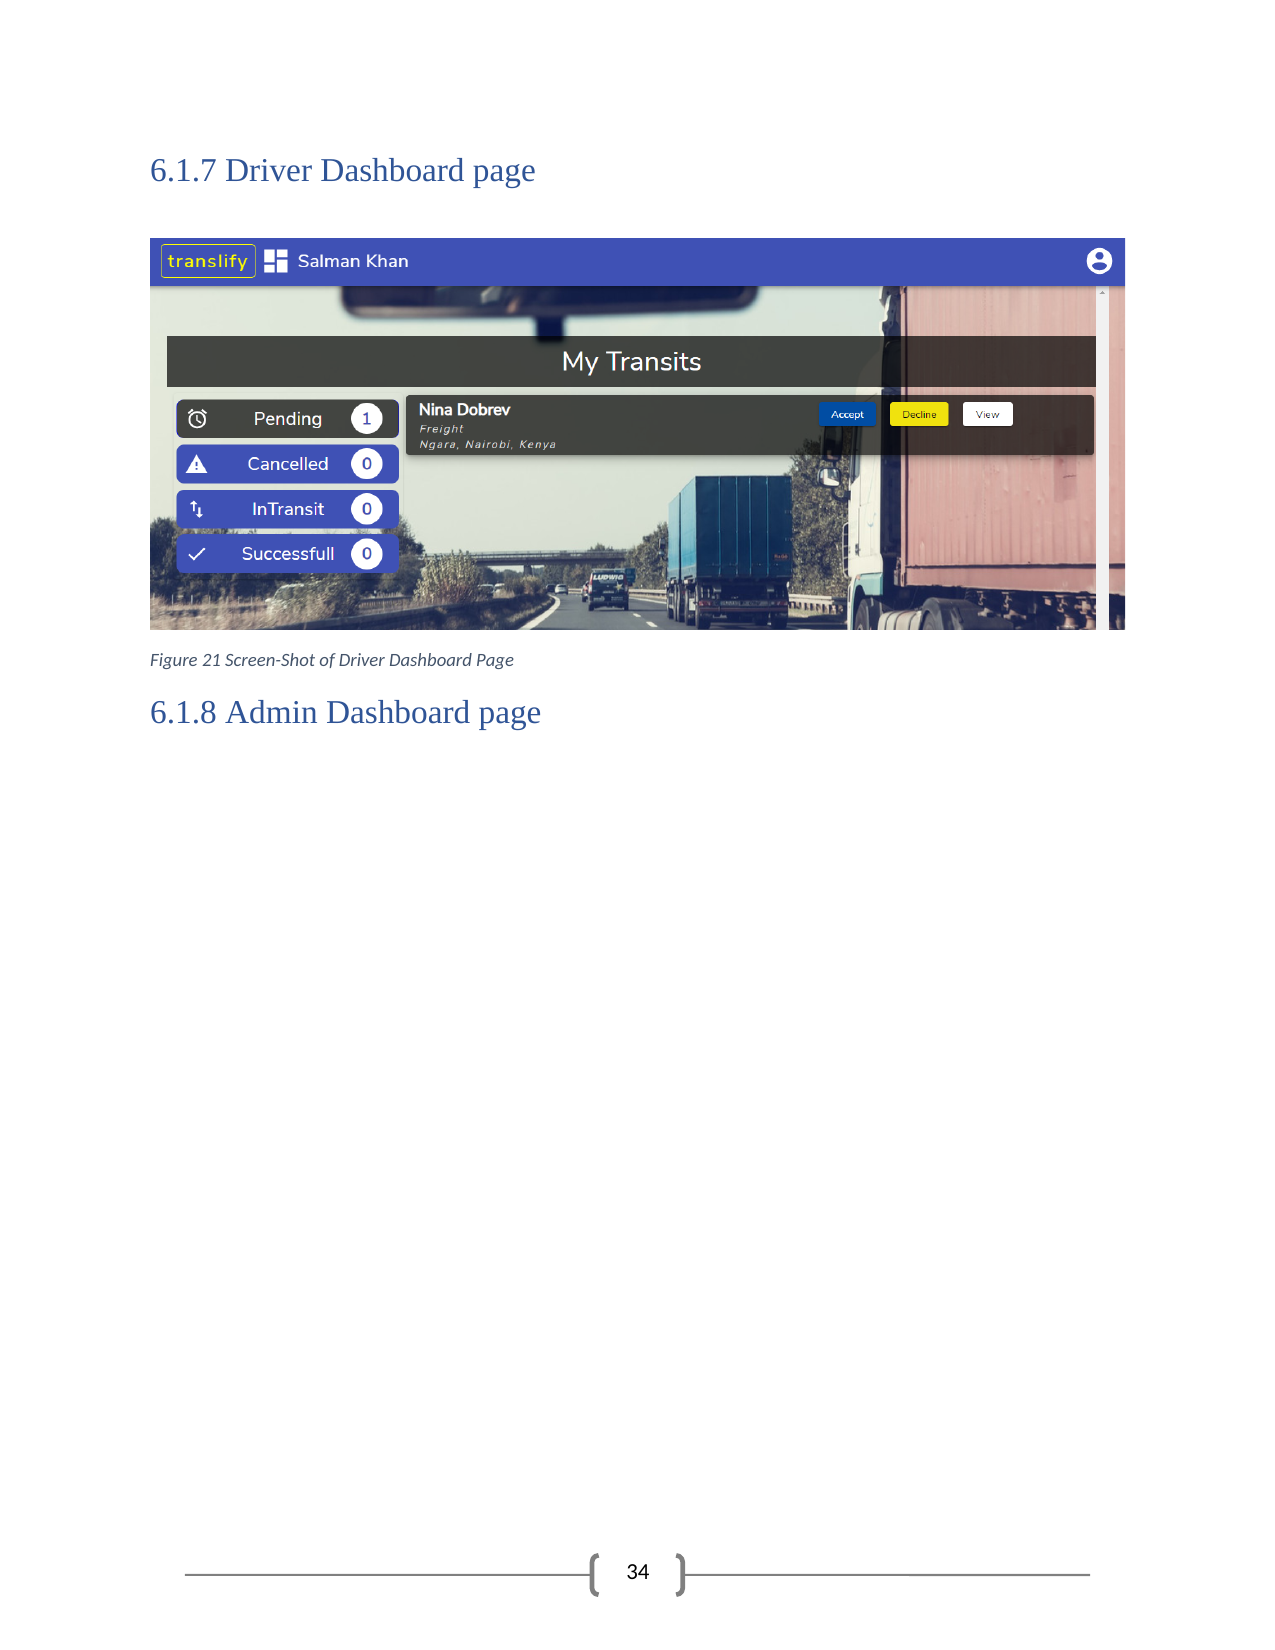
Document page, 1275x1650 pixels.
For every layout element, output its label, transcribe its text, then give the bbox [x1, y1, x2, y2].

text Figure 21 Screen-Shot of Driver Dashboard Page [150, 648, 1125, 671]
text 6.1.7 Driver Dashboard page [150, 150, 1125, 188]
text 6.1.8 Admin Dashboard page [150, 692, 1125, 730]
picture [150, 238, 1125, 630]
